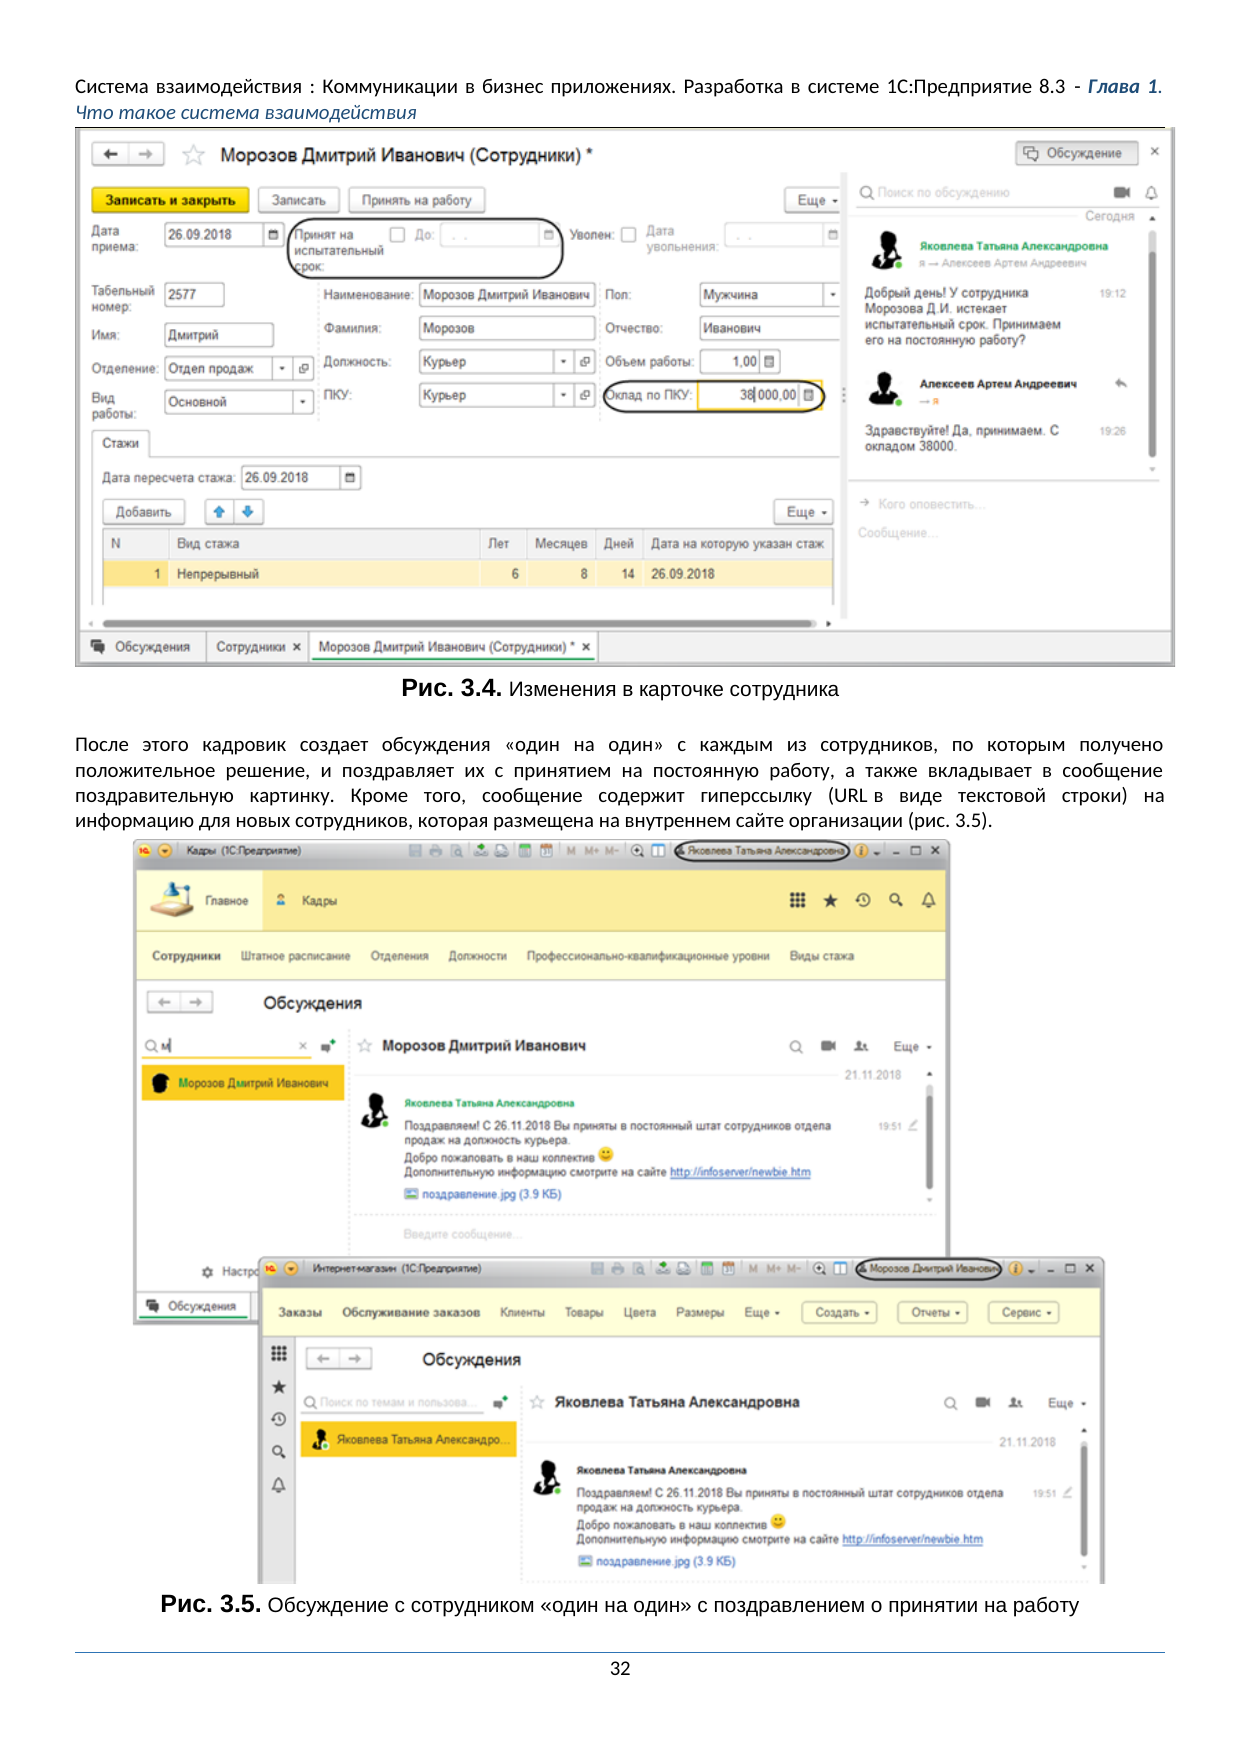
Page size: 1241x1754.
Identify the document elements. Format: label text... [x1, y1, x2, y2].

text После этого кадровик создает обсуждения «один на один» с каждым из сотрудников, по которым получено положительное решение, и поздравляет их с принятием на постоянную работу, а также вкладывает в сообщение поздравительную картинку. Кроме того, сообщение содержит гиперссылку (URL в виде текстовой строки) на информацию для новых сотрудников, которая размещена на внутреннем сайте организации (рис. 3.5). [75, 731, 1165, 833]
picture [132, 839, 1108, 1584]
text Рис. 3.4. Изменения в карточке сотрудника [75, 671, 1165, 701]
picture [75, 127, 1175, 667]
text Рис. 3.5. Обсуждение с сотрудником «один на один» с поздравлением о принятии на работу [75, 1588, 1165, 1618]
